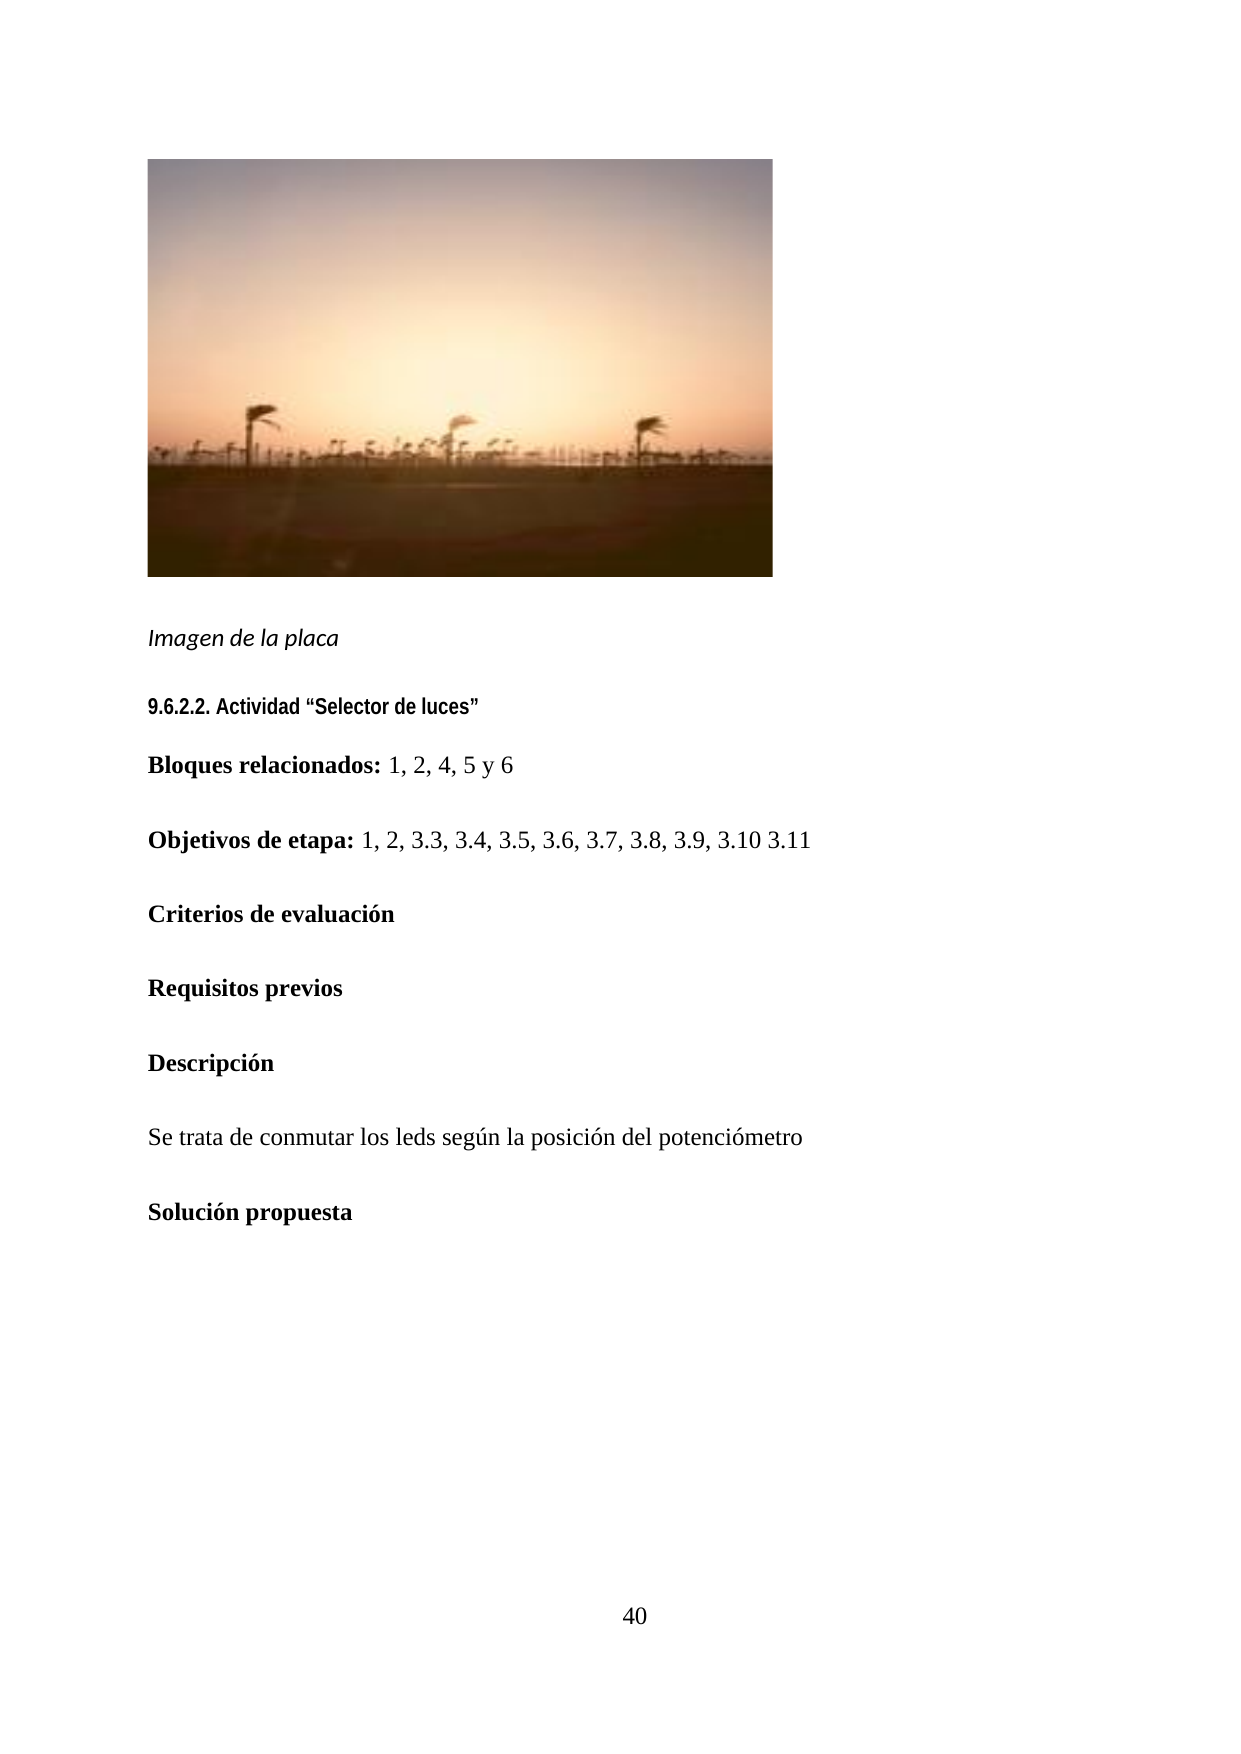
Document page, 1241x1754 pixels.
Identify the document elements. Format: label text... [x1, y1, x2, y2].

text Se trata de conmutar los leds según la posición del potenciómetro [148, 1122, 1122, 1151]
text Criterios de evaluación [148, 899, 1122, 928]
text Descripción [148, 1048, 1122, 1077]
text Bloques relacionados: 1, 2, 4, 5 y 6 [148, 750, 1122, 779]
text Objetivos de etapa: 1, 2, 3.3, 3.4, 3.5, 3.6, 3.7, 3.8, 3.9, 3.10 3.11 [148, 825, 1122, 853]
text Requisitos previos [148, 973, 1122, 1002]
subtitle Actividad “Selector de luces” [148, 693, 1122, 719]
text Imagen de la placa [148, 622, 1122, 653]
text Solución propuesta [148, 1197, 1122, 1225]
picture [147, 159, 773, 577]
